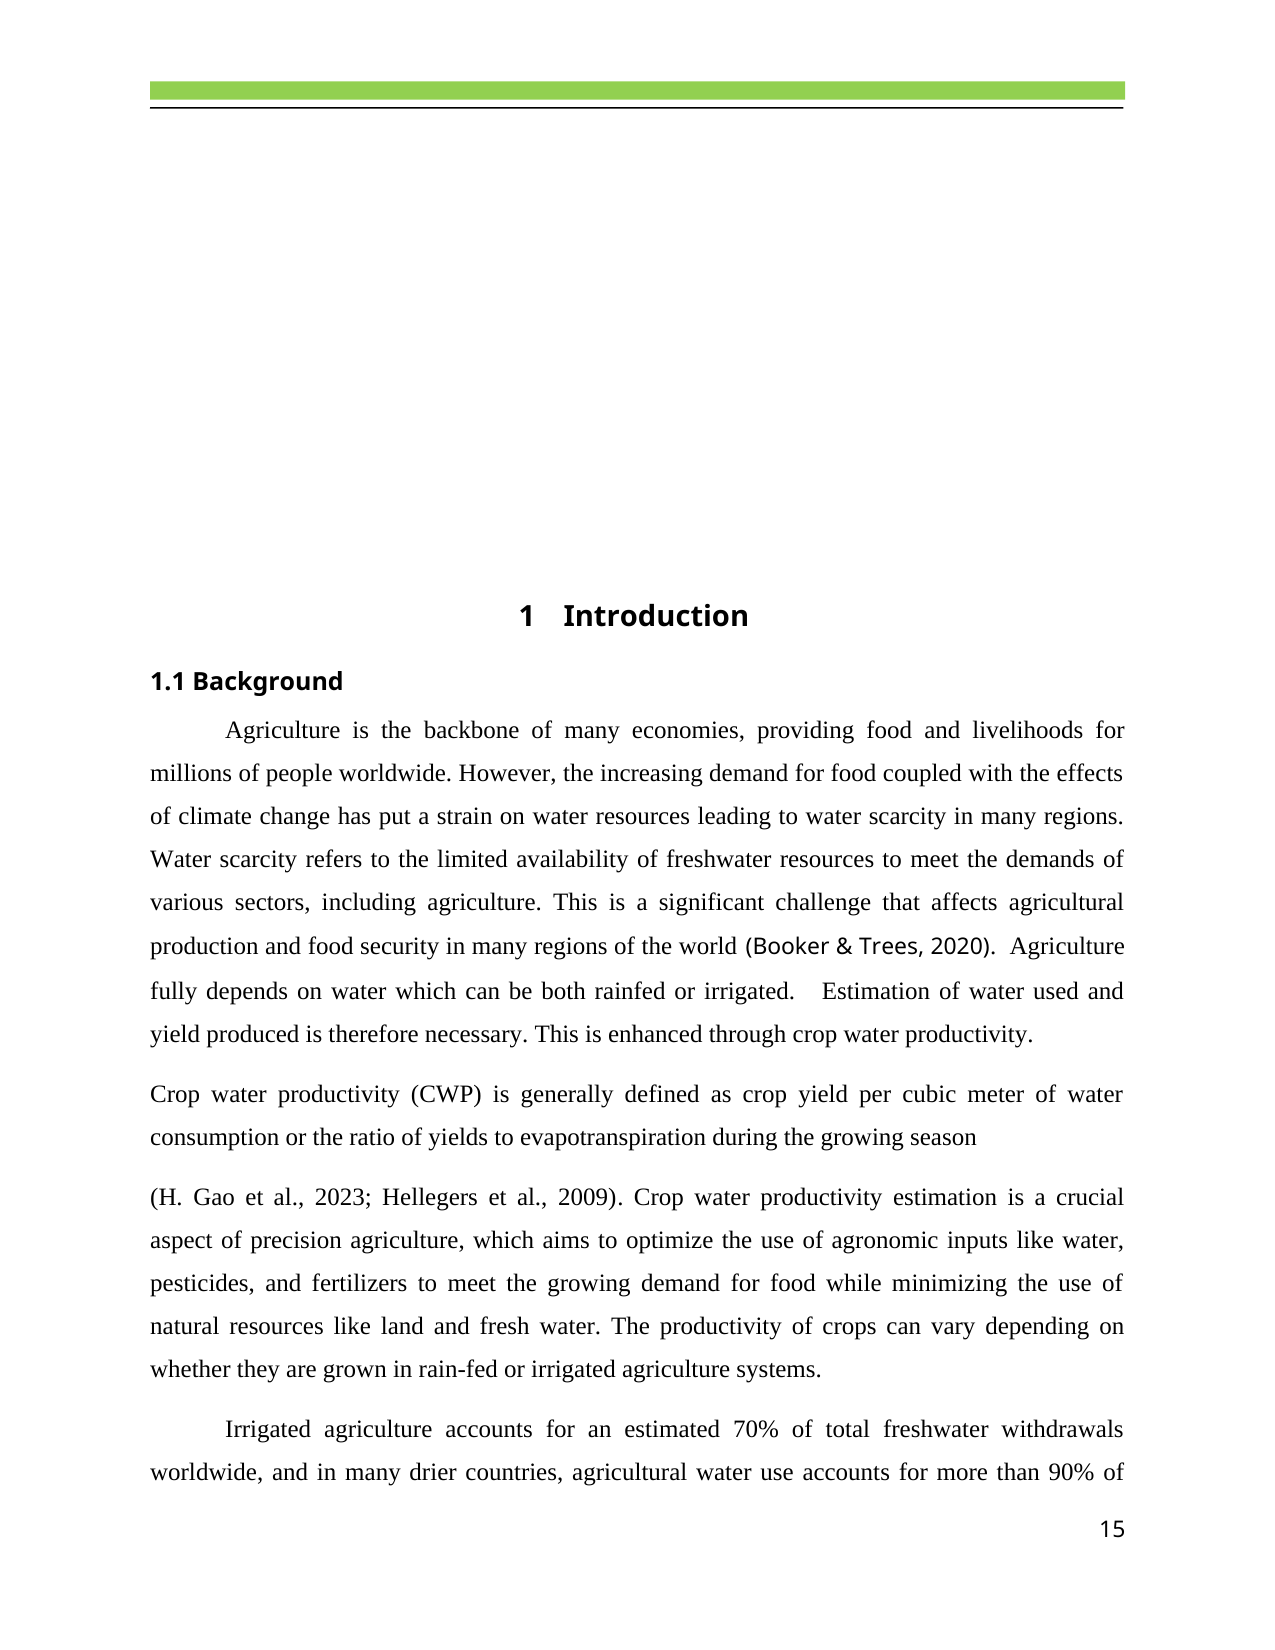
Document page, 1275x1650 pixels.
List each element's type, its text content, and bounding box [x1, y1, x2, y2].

text Agriculture is the backbone of many economies, providing food and livelihoods for millions of people worldwide. However, the increasing demand for food coupled with the effects of climate change has put a strain on water resources leading to water scarcity in many regions. Water scarcity refers to the limited availability of freshwater resources to meet the demands of various sectors, including agriculture. This is a significant challenge that affects agricultural production and food security in many regions of the world . Agriculture fully depends on water which can be both rainfed or irrigated. Estimation of water used and yield produced is therefore necessary. This is enhanced through crop water productivity. [150, 715, 1125, 1048]
text . Crop water productivity estimation is a crucial aspect of precision agriculture, which aims to optimize the use of agronomic inputs like water, pesticides, and fertilizers to meet the growing demand for food while minimizing the use of natural resources like land and fresh water. The productivity of crops can vary depending on whether they are grown in rain-fed or irrigated agriculture systems. [150, 1182, 1125, 1383]
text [150, 1414, 1125, 1486]
text Crop water productivity (CWP) is generally defined as crop yield per cubic meter of water consumption or the ratio of yields to evapotranspiration during the growing season [150, 1079, 1125, 1151]
